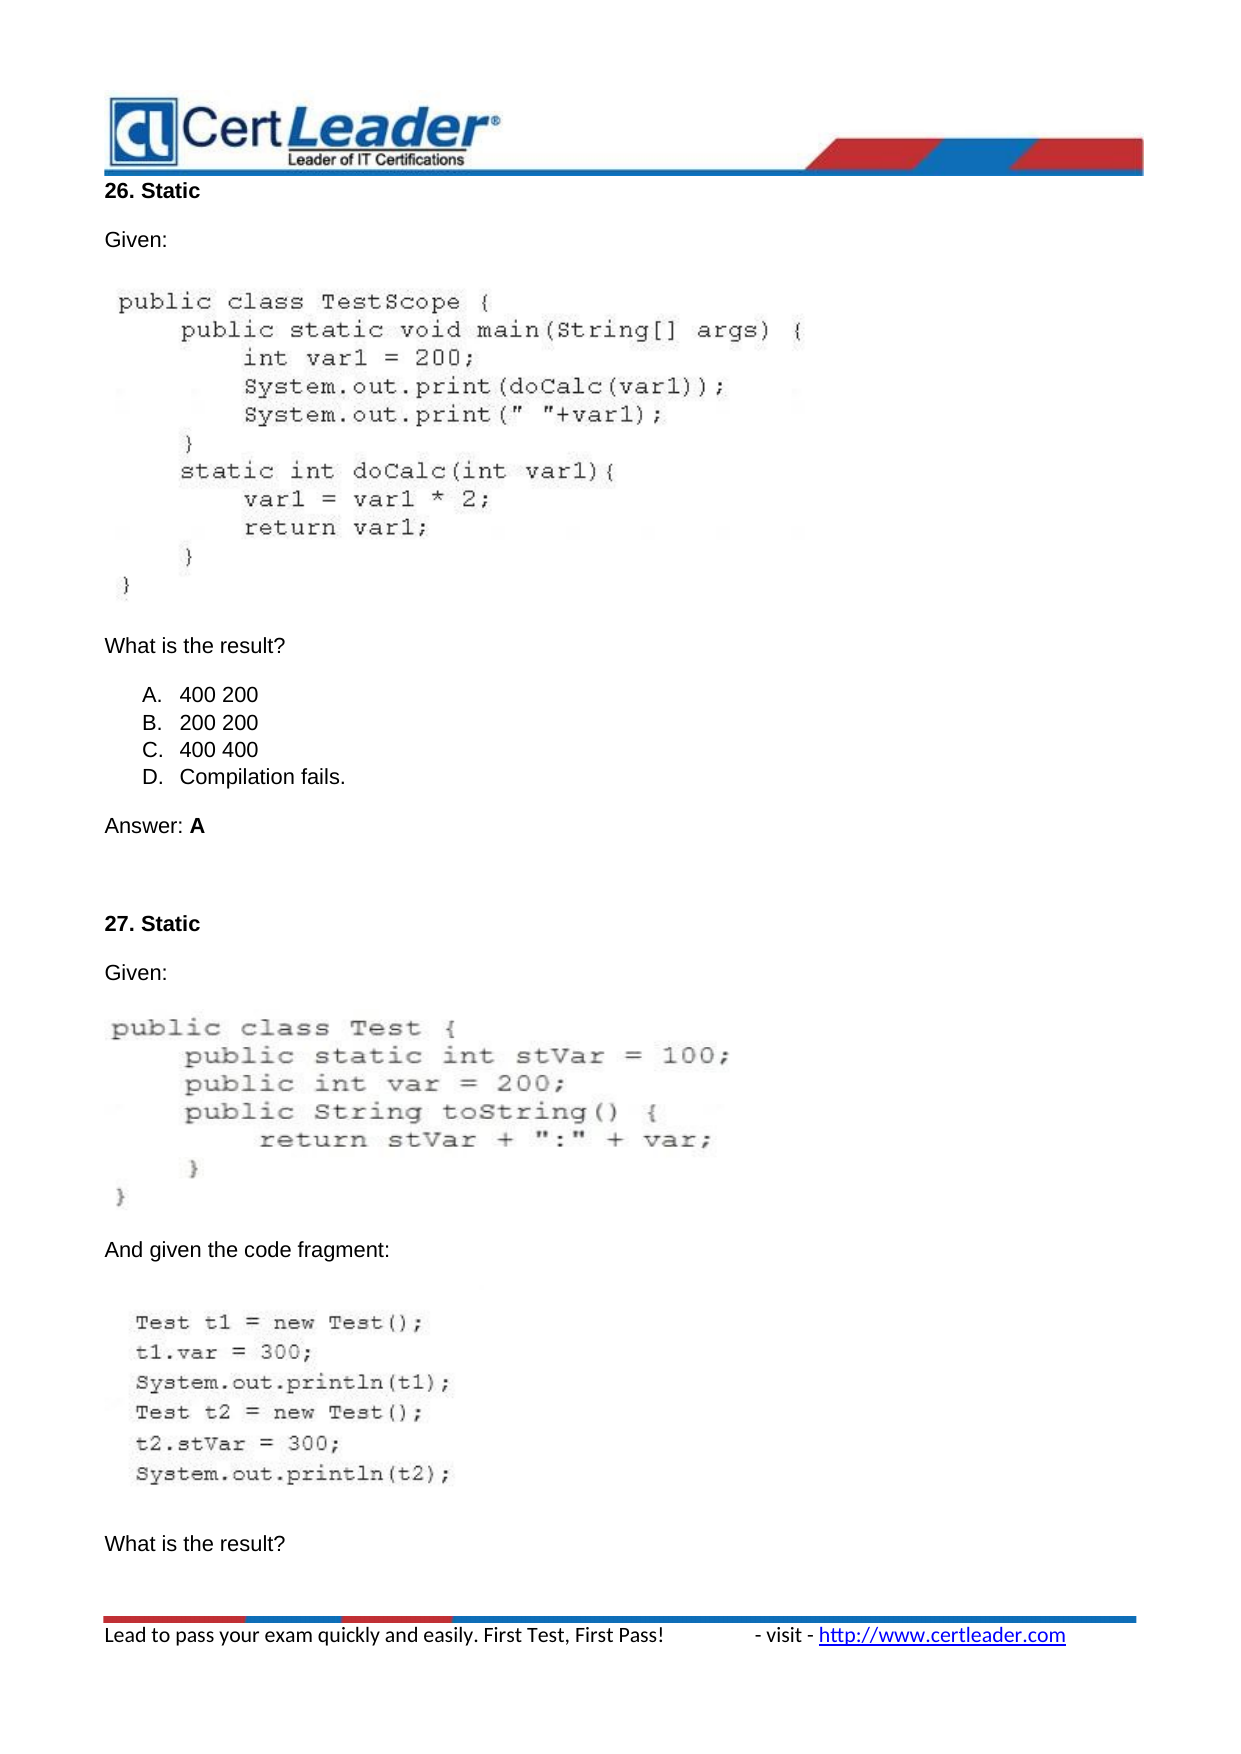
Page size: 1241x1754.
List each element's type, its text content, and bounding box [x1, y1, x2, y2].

list 400 400 [142, 737, 1136, 762]
text Given: [104, 227, 1136, 252]
subtitle 26. Static [104, 178, 1136, 203]
text What is the result? [104, 633, 1136, 658]
picture [104, 1285, 485, 1507]
text And given the code fragment: [104, 1237, 1136, 1262]
picture [103, 1616, 1137, 1623]
text What is the result? [104, 1530, 1136, 1556]
subtitle 27. Static [104, 911, 1136, 936]
picture [104, 276, 822, 610]
list Compilation fails. [142, 764, 1136, 789]
list 400 200 [142, 682, 1136, 707]
picture [104, 90, 1144, 176]
text Given: [104, 960, 1136, 985]
list 200 200 [142, 709, 1136, 735]
text Answer: A [104, 813, 1136, 838]
picture [104, 1009, 742, 1213]
